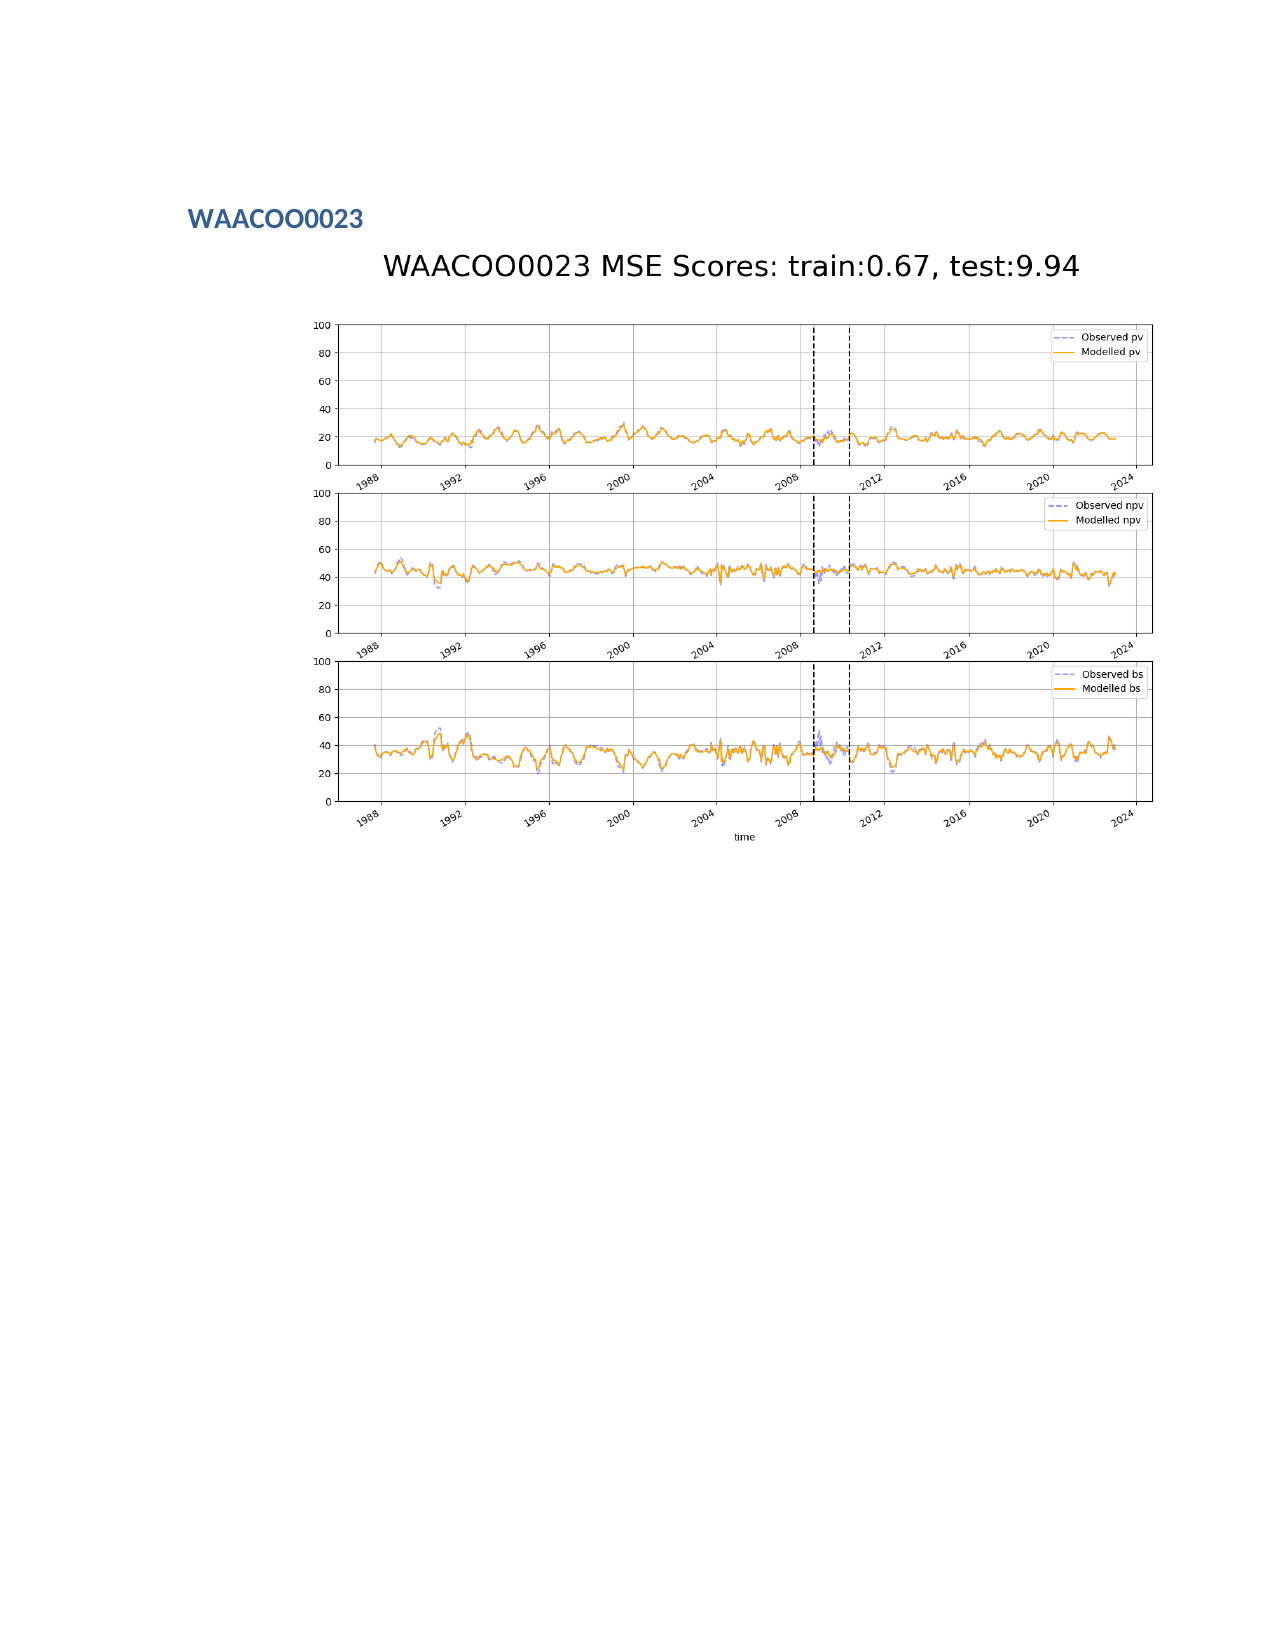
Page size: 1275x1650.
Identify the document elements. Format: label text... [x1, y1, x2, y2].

subtitle WAACOO0023 [187, 200, 1087, 236]
picture [206, 241, 1257, 941]
